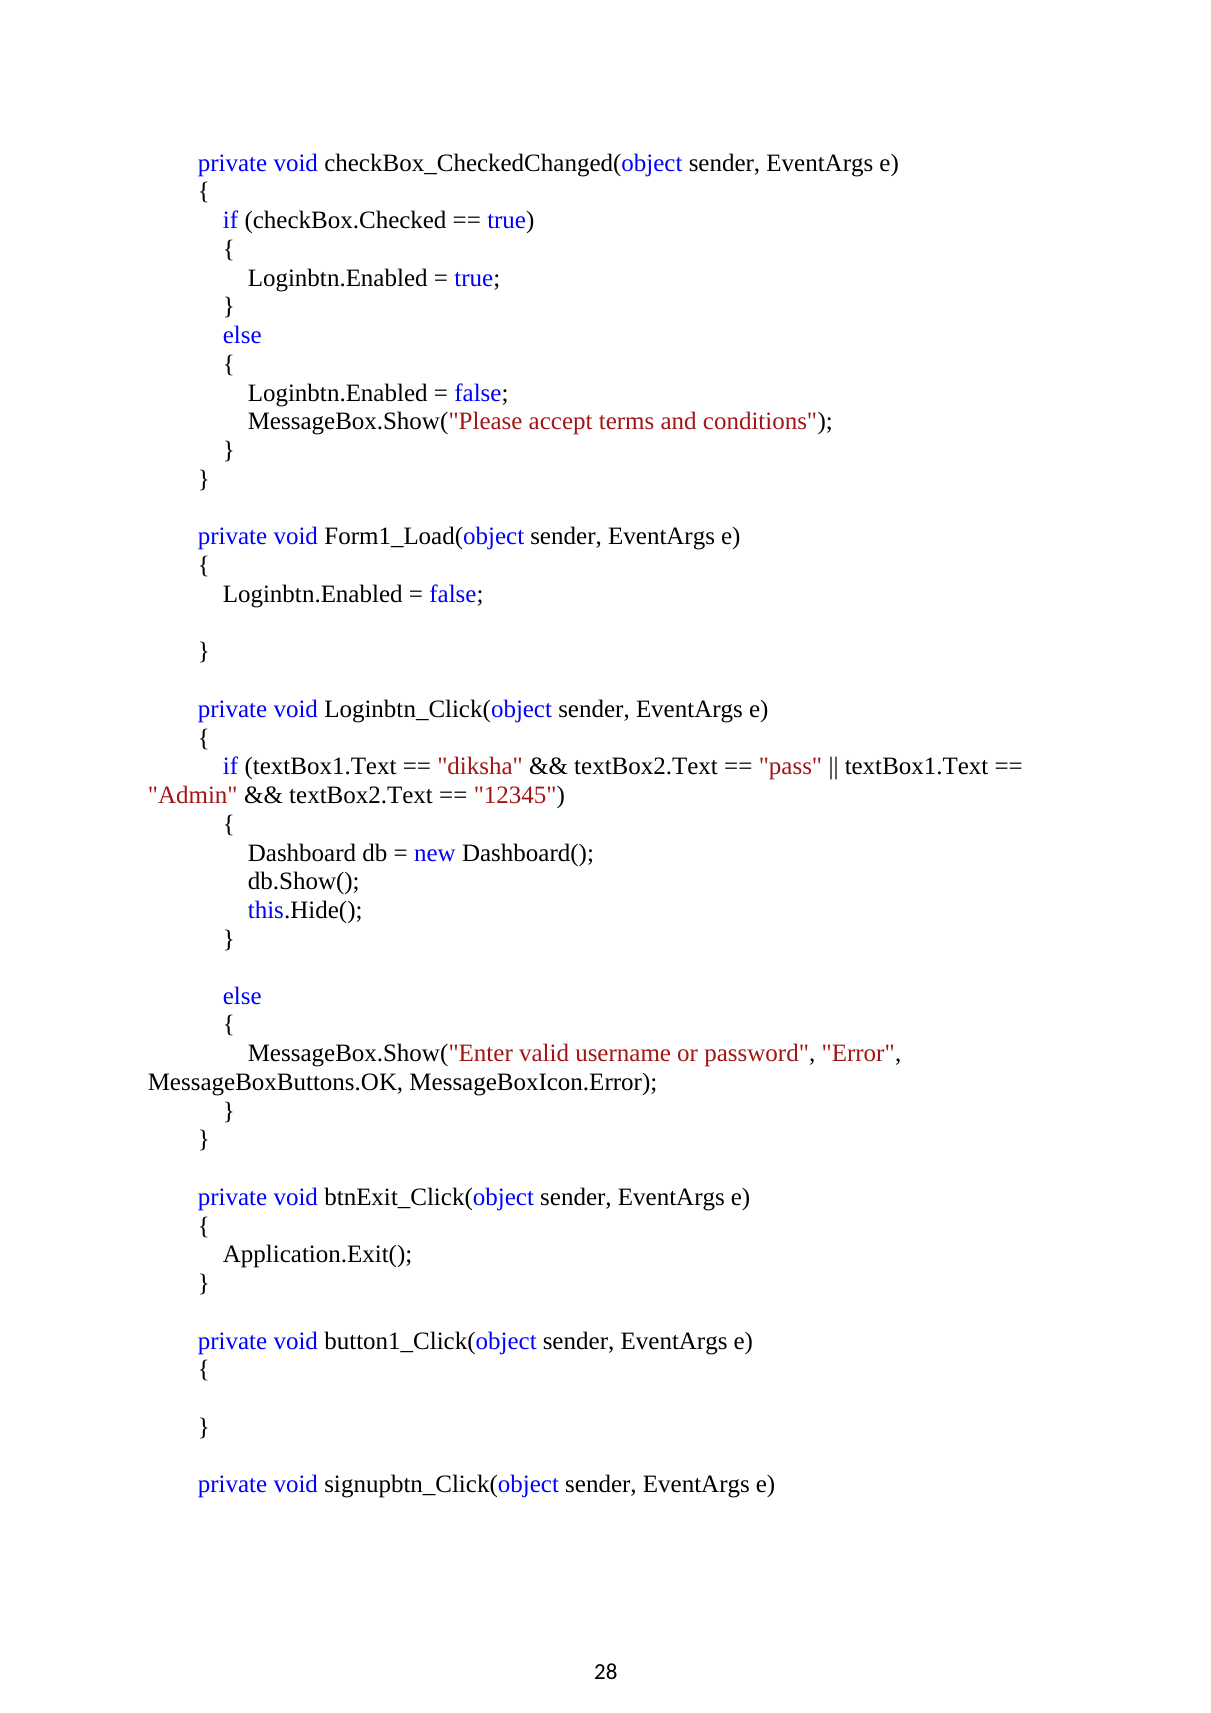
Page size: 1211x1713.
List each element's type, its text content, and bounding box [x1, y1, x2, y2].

text Loginbtn.Enabled = false; [148, 378, 1063, 406]
text } [148, 435, 1063, 464]
text } [148, 1124, 1063, 1153]
text } [148, 464, 1063, 493]
text } [148, 636, 1063, 665]
text { [148, 723, 1063, 751]
text { [148, 234, 1063, 263]
text private void Form1_Load(object sender, EventArgs e) [148, 521, 1063, 550]
text else [148, 981, 1063, 1009]
text { [148, 349, 1063, 378]
text this.Hide(); [148, 895, 1063, 924]
text if (checkBox.Checked == true) [148, 205, 1063, 234]
text } [148, 1268, 1063, 1297]
text db.Show(); [148, 866, 1063, 895]
text if (textBox1.Text == "diksha" && textBox2.Text == "pass" || textBox1.Text == "Admin" && textBox2.Text == "12345") [148, 751, 1063, 809]
text { [148, 550, 1063, 579]
text Loginbtn.Enabled = true; [148, 263, 1063, 291]
text { [148, 1354, 1063, 1383]
text Loginbtn.Enabled = false; [148, 579, 1063, 608]
text { [148, 1211, 1063, 1239]
text MessageBox.Show("Enter valid username or password", "Error", MessageBoxButtons.OK, MessageBoxIcon.Error); [148, 1038, 1063, 1096]
text Application.Exit(); [148, 1239, 1063, 1268]
text } [148, 924, 1063, 953]
text private void signupbtn_Click(object sender, EventArgs e) [148, 1469, 1063, 1498]
text { [148, 1009, 1063, 1038]
text { [148, 176, 1063, 205]
text Dashboard db = new Dashboard(); [148, 838, 1063, 866]
text private void checkBox_CheckedChanged(object sender, EventArgs e) [148, 148, 1063, 176]
text } [148, 1096, 1063, 1124]
text private void btnExit_Click(object sender, EventArgs e) [148, 1182, 1063, 1211]
text { [148, 809, 1063, 838]
text } [148, 291, 1063, 320]
text MessageBox.Show("Please accept terms and conditions"); [148, 406, 1063, 435]
text } [148, 1412, 1063, 1441]
text private void button1_Click(object sender, EventArgs e) [148, 1326, 1063, 1354]
text else [148, 320, 1063, 349]
text private void Loginbtn_Click(object sender, EventArgs e) [148, 694, 1063, 723]
